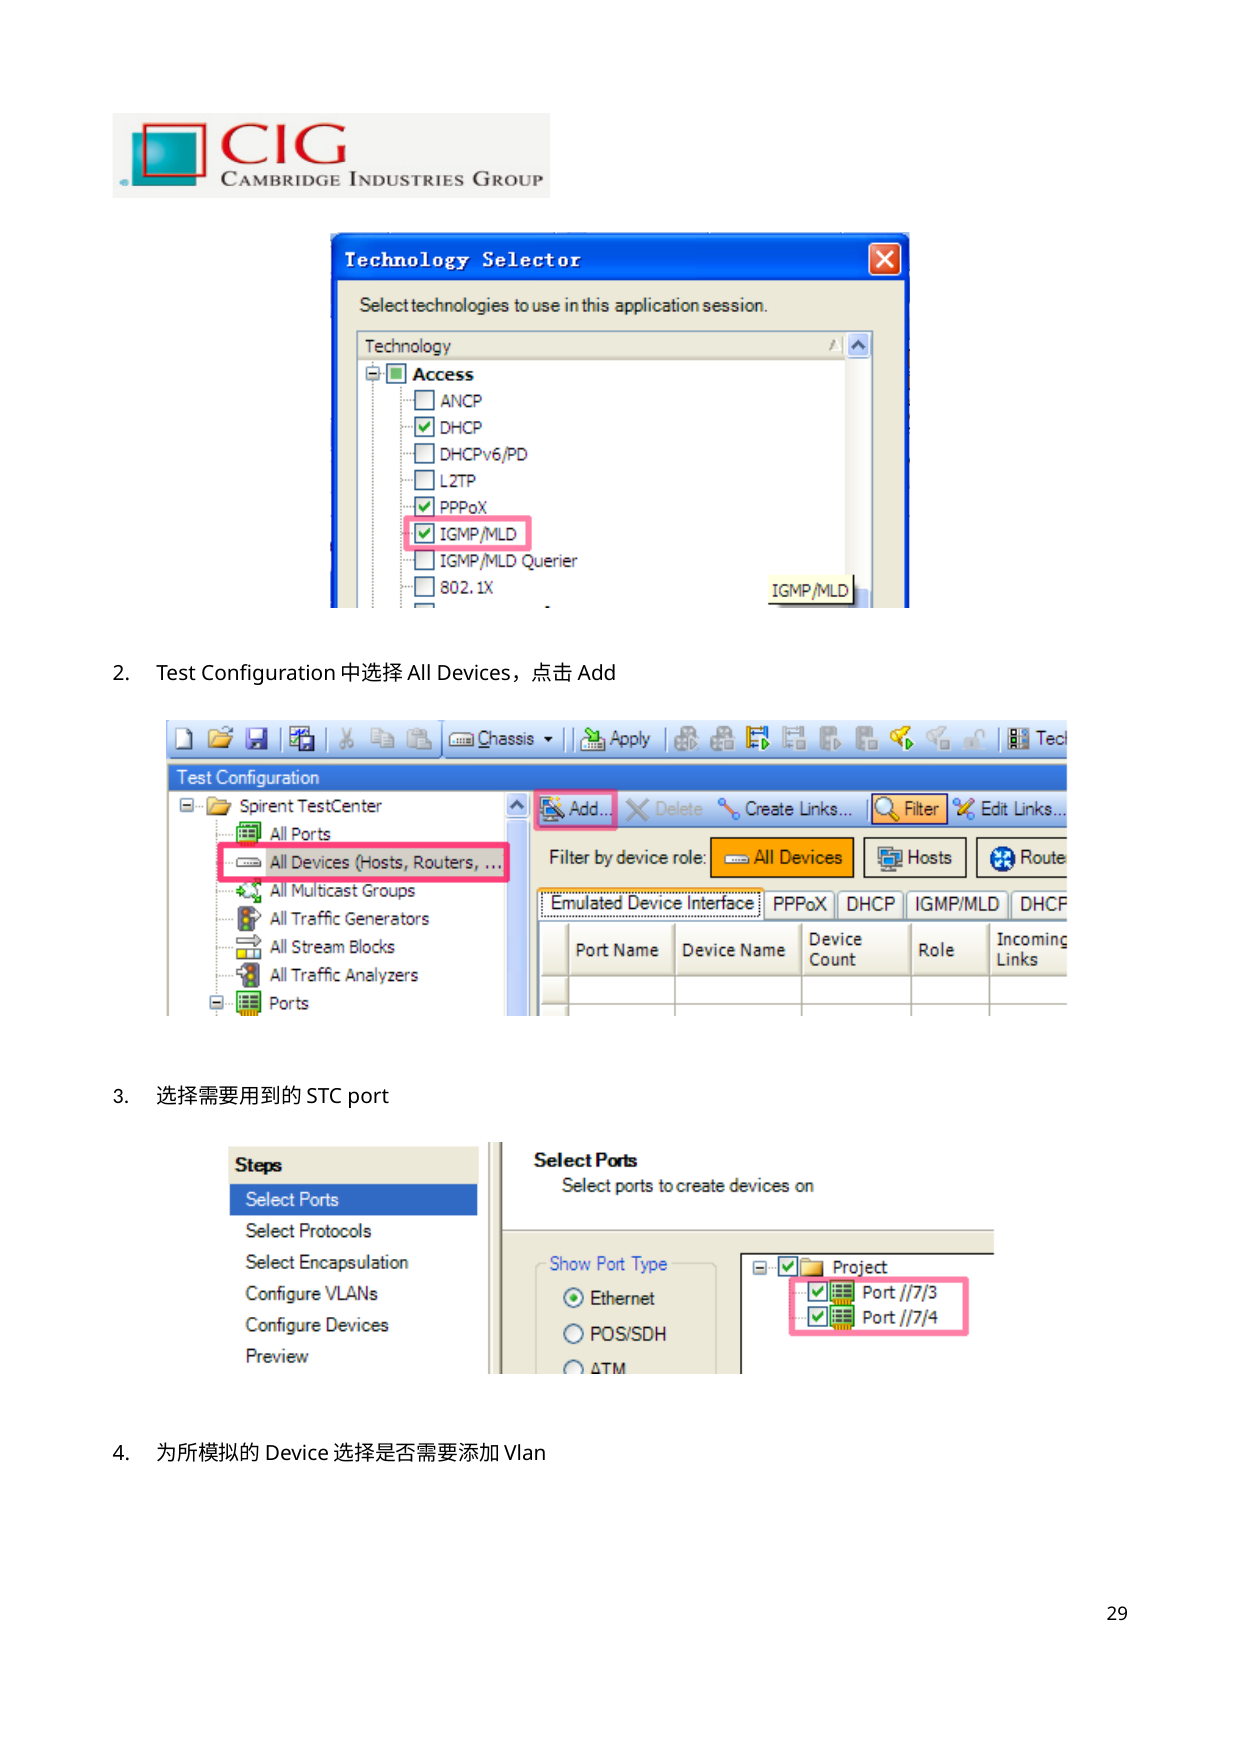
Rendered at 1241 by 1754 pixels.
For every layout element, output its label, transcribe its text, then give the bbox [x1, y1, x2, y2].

picture [330, 232, 910, 608]
picture [112, 113, 550, 198]
list 选择需要用到的STC port [112, 1078, 1128, 1110]
list 为所模拟的Device选择是否需要添加Vlan [112, 1435, 1128, 1468]
picture [227, 1142, 1013, 1374]
list Test Configuration中选择All Devices，点击Add [112, 655, 1128, 688]
picture [166, 720, 1074, 1016]
